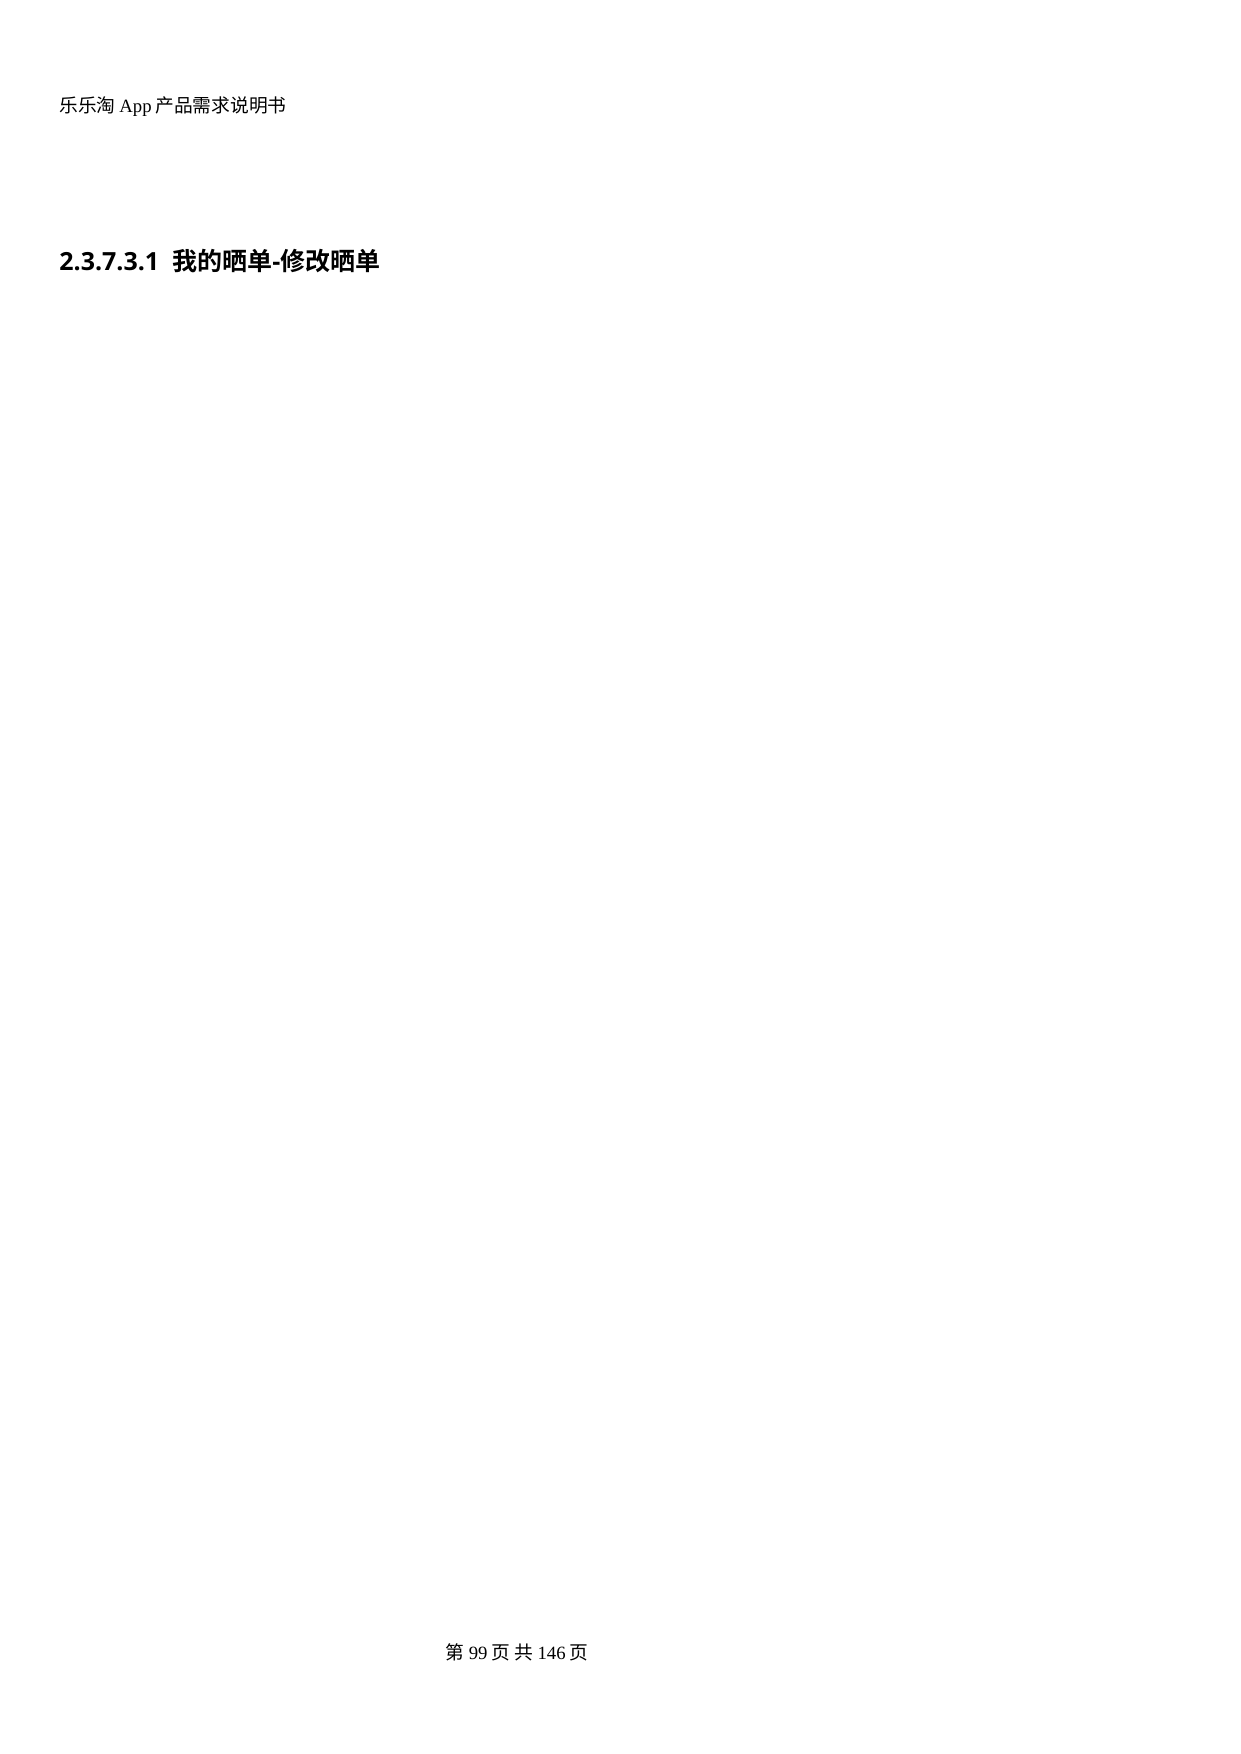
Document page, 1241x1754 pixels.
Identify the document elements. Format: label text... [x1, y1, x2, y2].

text 2.3.7.3.1 我的晒单-修改晒单 [59, 227, 1181, 292]
